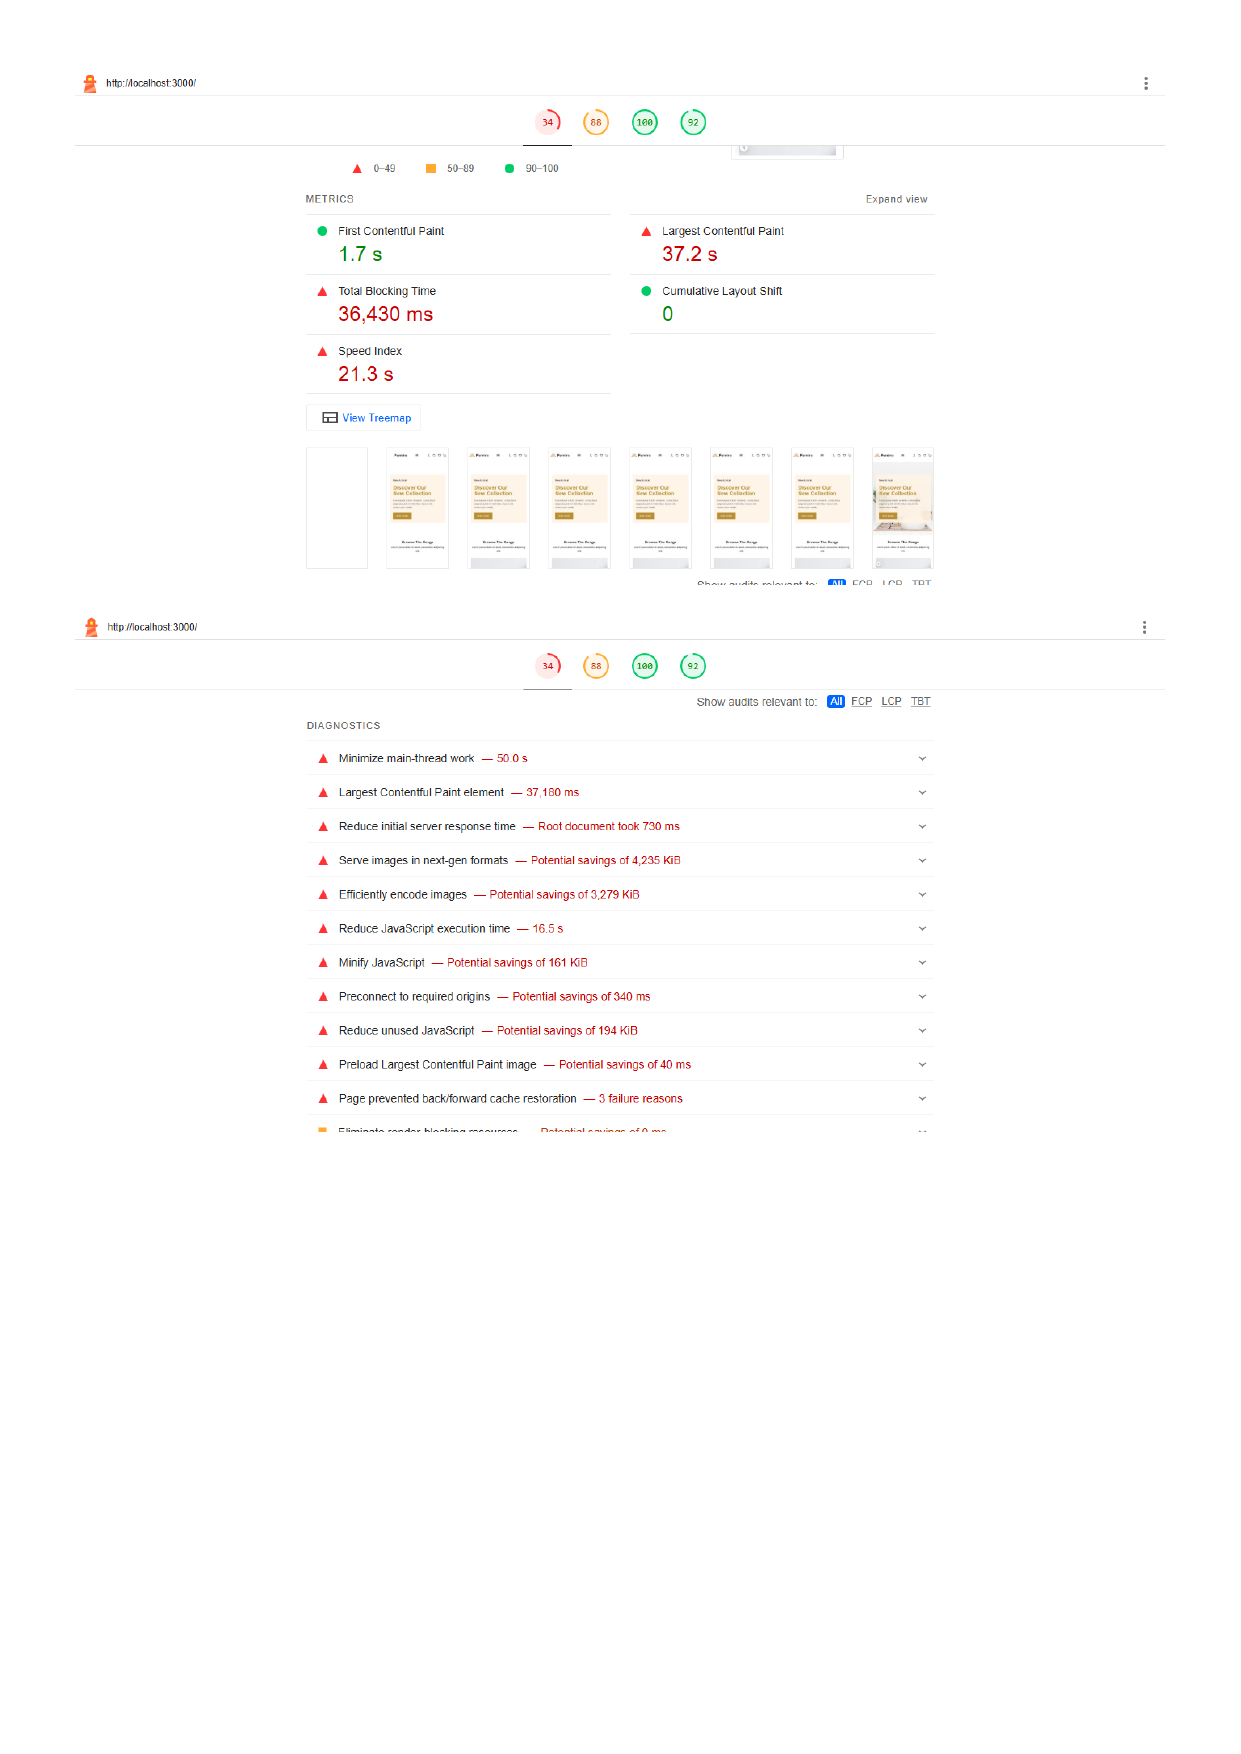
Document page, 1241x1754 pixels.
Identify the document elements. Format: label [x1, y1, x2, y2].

picture [75, 614, 1166, 1132]
picture [75, 75, 1166, 585]
